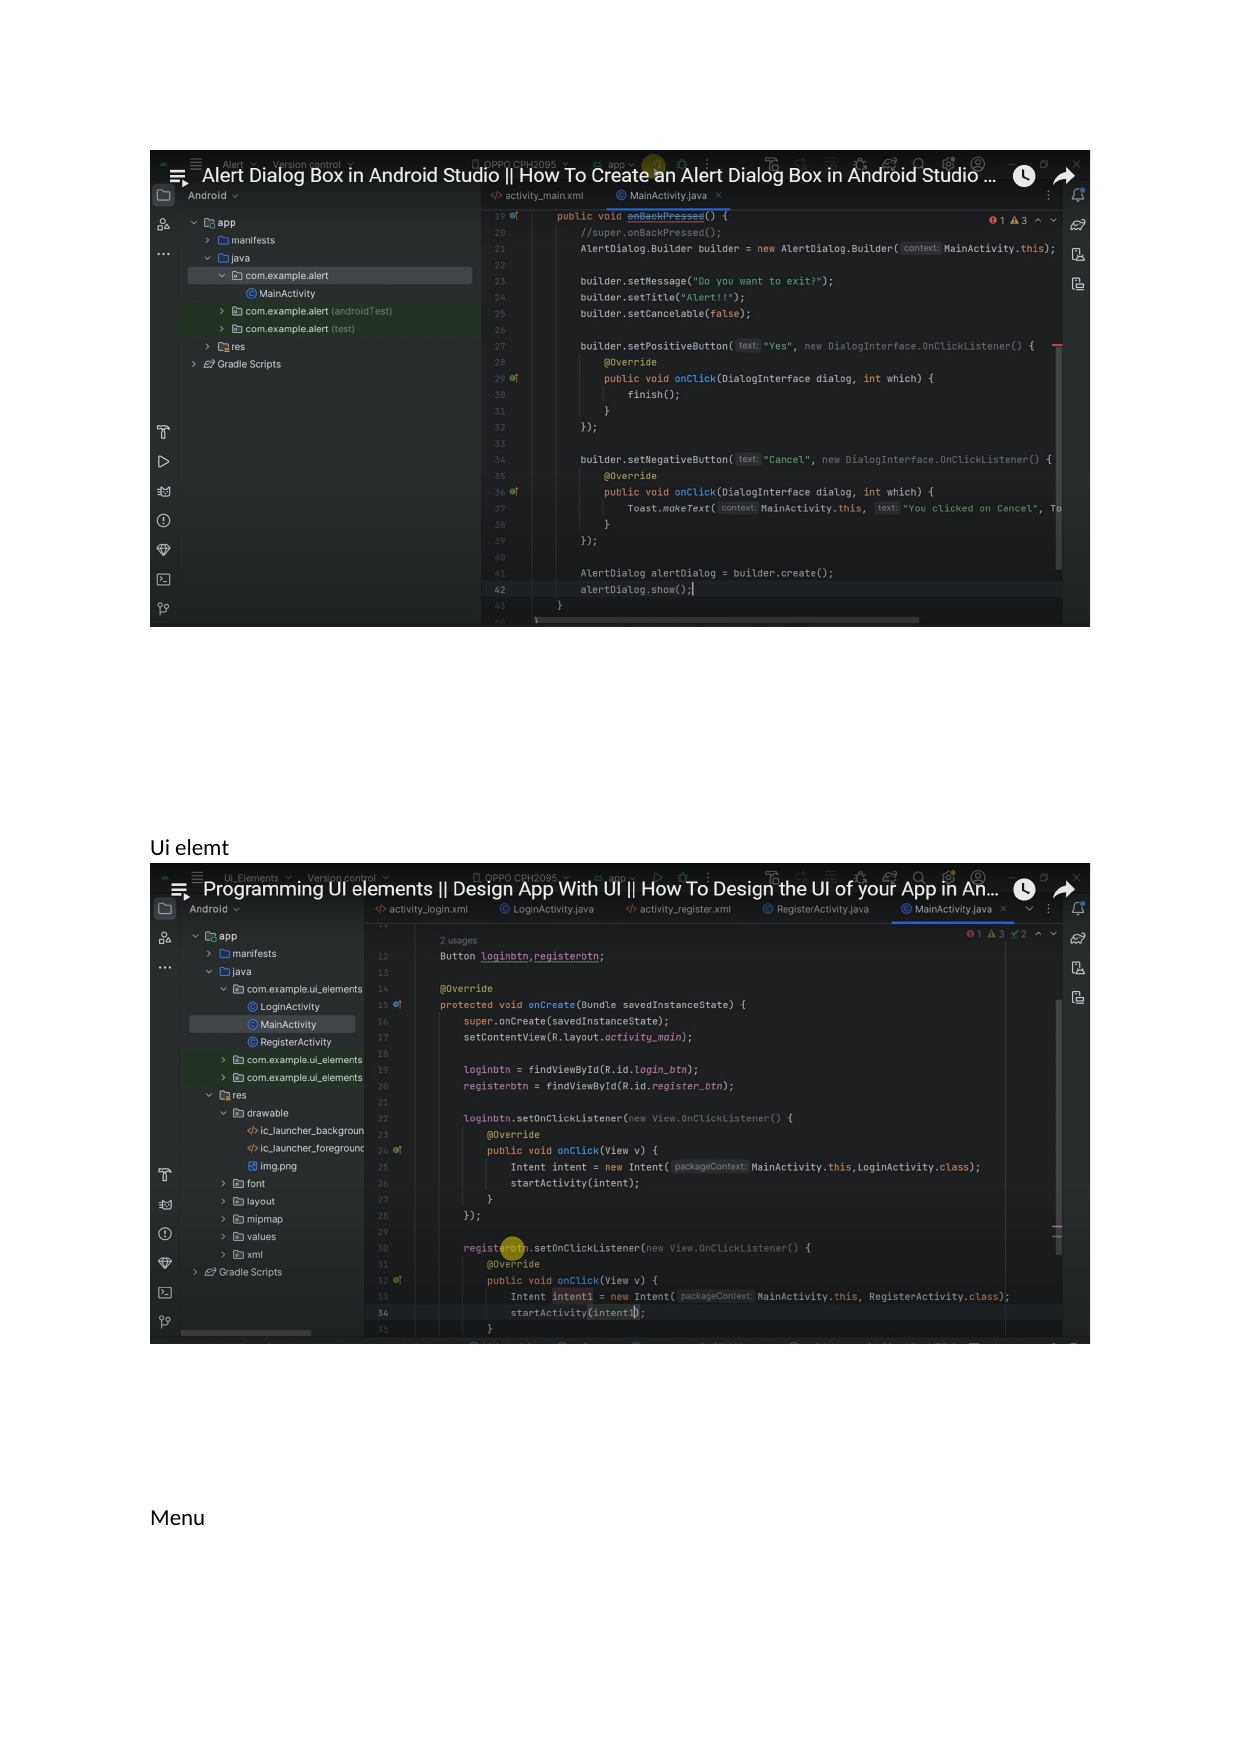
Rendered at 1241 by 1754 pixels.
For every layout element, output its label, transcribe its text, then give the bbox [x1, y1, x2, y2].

text Menu [150, 1503, 1090, 1531]
picture [150, 150, 1091, 627]
picture [150, 863, 1091, 1344]
text Ui elemt [150, 833, 1090, 863]
